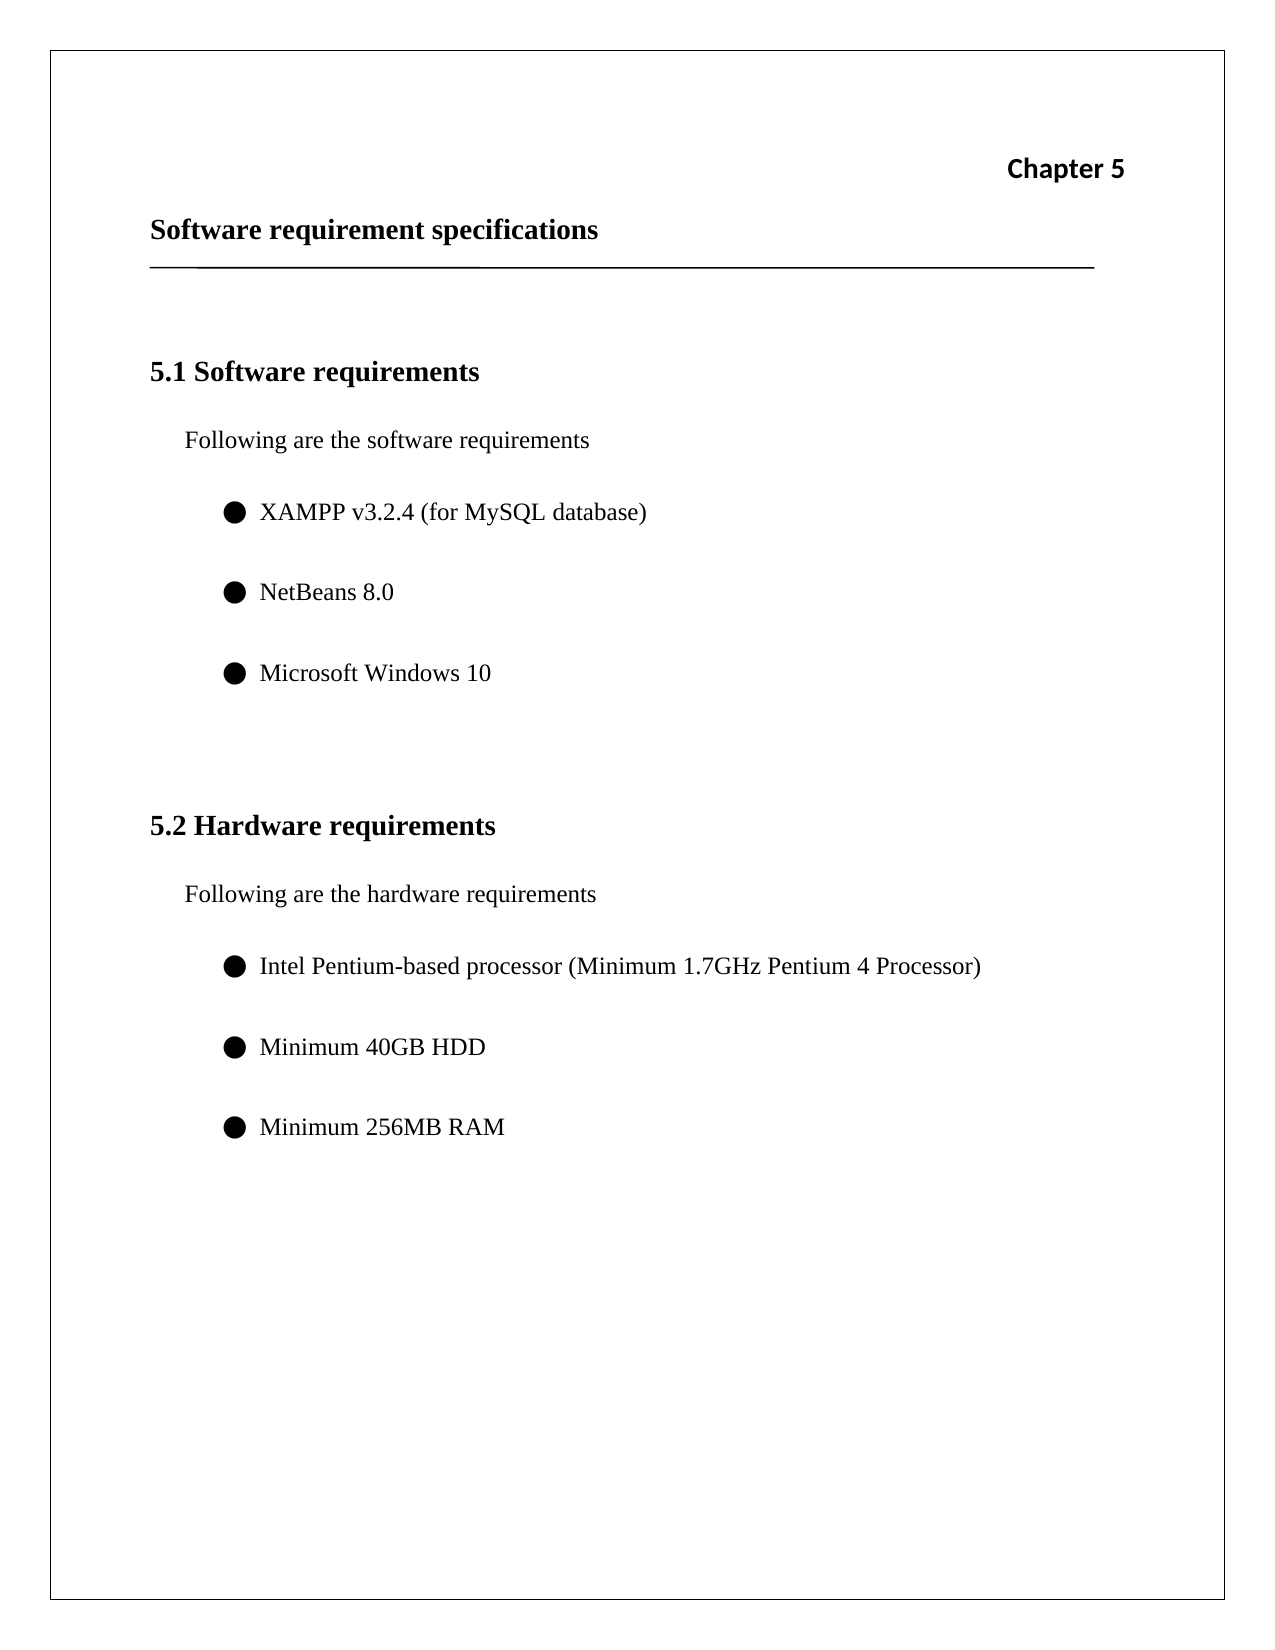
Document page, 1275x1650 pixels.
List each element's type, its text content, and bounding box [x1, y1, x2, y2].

text 5.1 Software requirements [150, 354, 1125, 388]
list XAMPP v3.2.4 (for MySQL database) [222, 489, 1125, 529]
text Following are the hardware requirements [184, 879, 1125, 908]
list Microsoft Windows 10 [222, 650, 1125, 689]
text Chapter 5 [150, 150, 1125, 186]
text Software requirement specifications [150, 212, 1125, 245]
list NetBeans 8.0 [222, 569, 1125, 609]
list Minimum 256MB RAM [222, 1104, 1125, 1144]
list Minimum 40GB HDD [222, 1024, 1125, 1063]
text Following are the software requirements [184, 425, 1125, 454]
text 5.2 Hardware requirements [150, 808, 1125, 842]
list Intel Pentium-based processor (Minimum 1.7GHz Pentium 4 Processor) [222, 943, 1125, 983]
